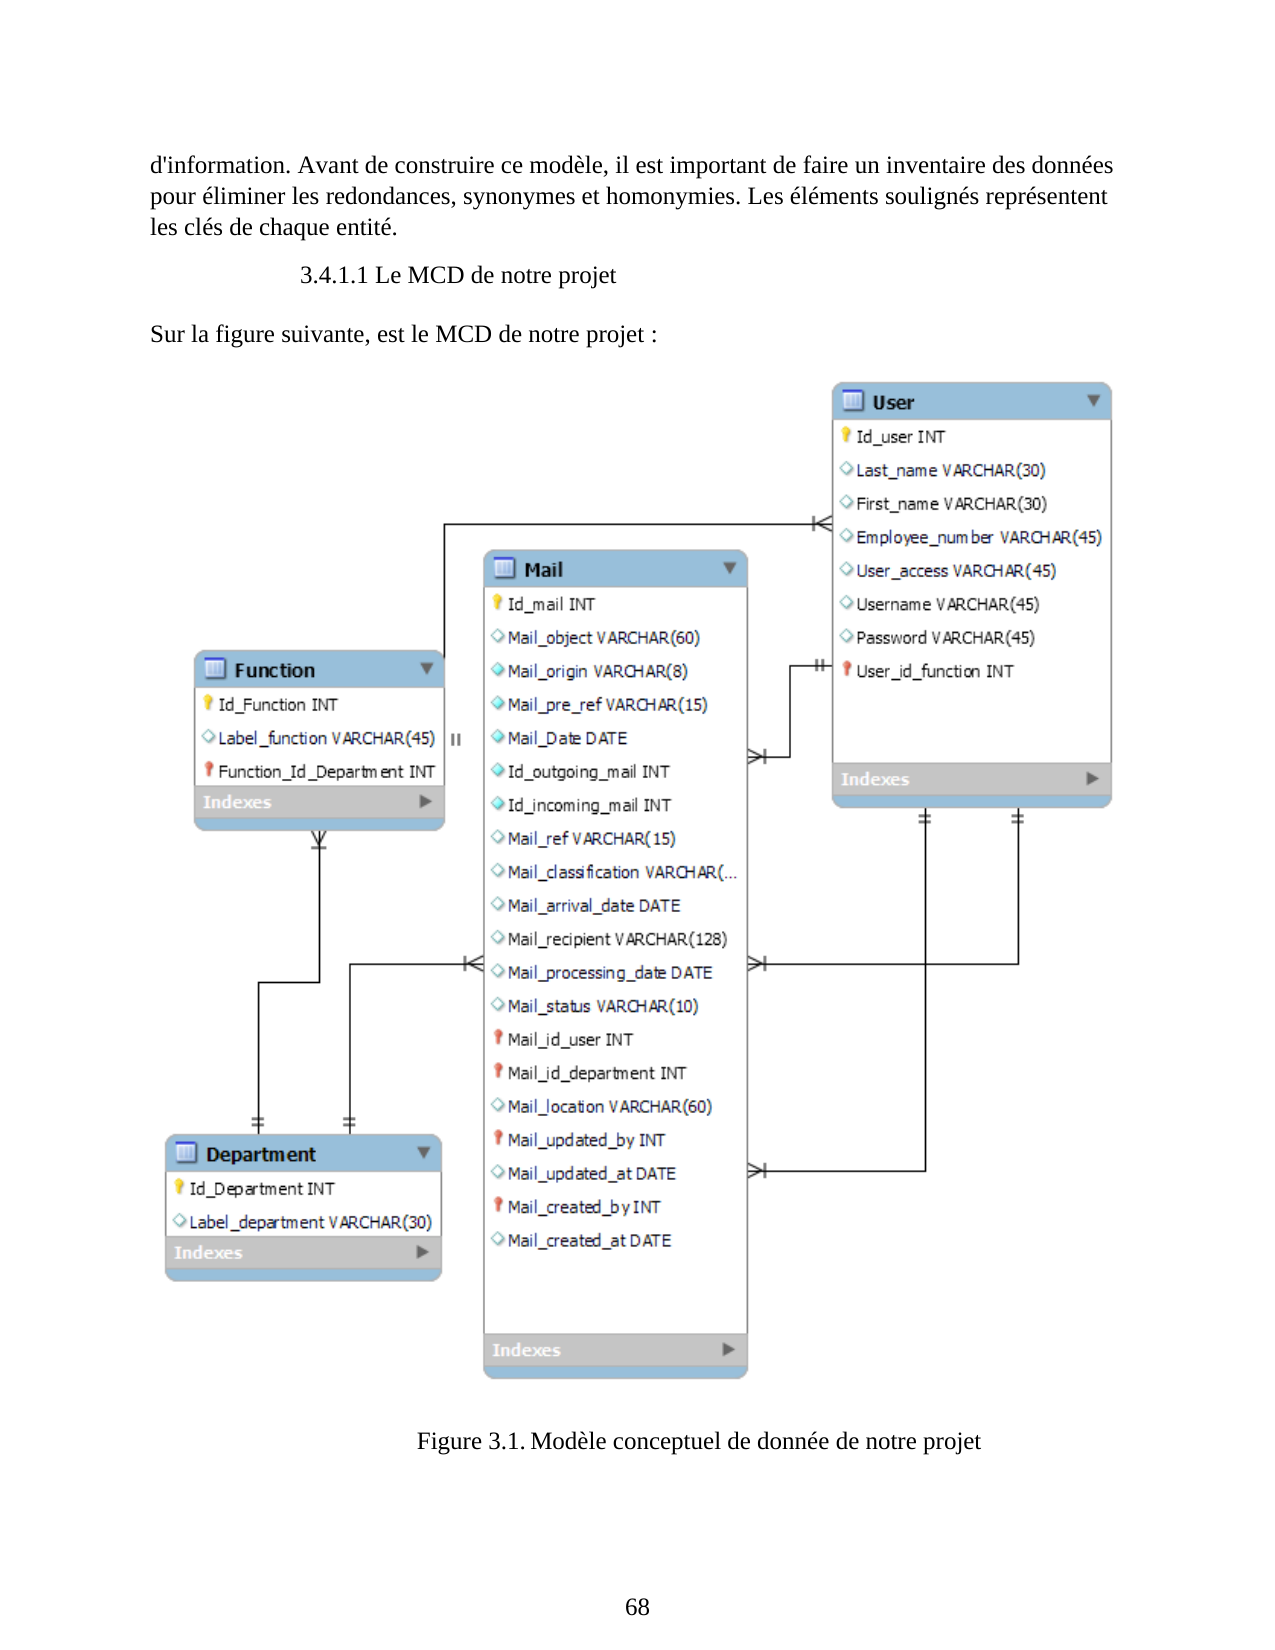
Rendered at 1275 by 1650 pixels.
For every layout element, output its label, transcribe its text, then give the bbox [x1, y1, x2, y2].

picture [150, 367, 1125, 1393]
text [150, 150, 1125, 241]
text Le MCD de notre projet [300, 260, 1125, 288]
text Modèle conceptuel de donnée de notre projet [327, 1393, 1125, 1454]
text Sur la figure suivante, est le MCD de notre projet : [150, 319, 1125, 348]
